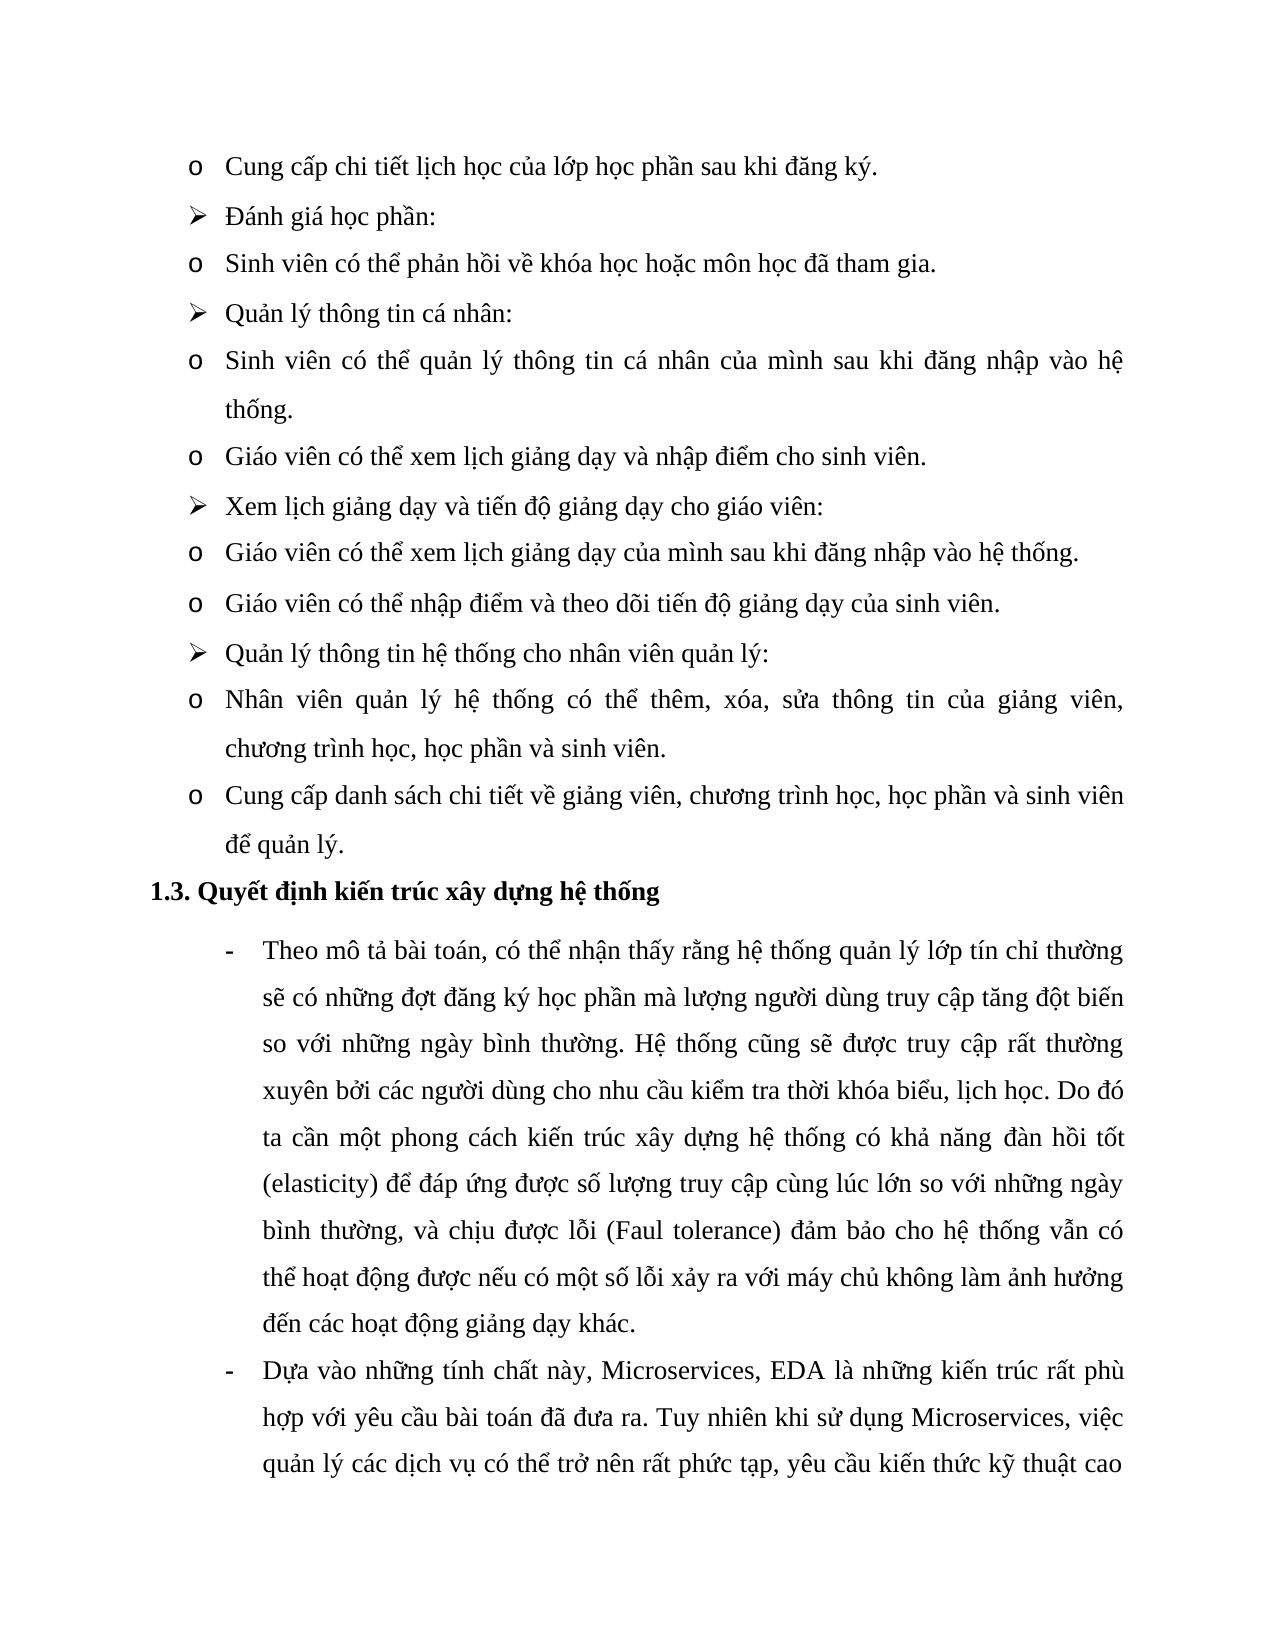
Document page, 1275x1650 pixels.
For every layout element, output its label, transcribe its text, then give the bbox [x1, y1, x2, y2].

list Giáo viên có thể nhập điểm và theo dõi tiến độ giảng dạy của sinh viên. [187, 587, 1125, 620]
text 1.3. Quyết định kiến trúc xây dựng hệ thống [150, 875, 1125, 906]
list Giáo viên có thể xem lịch giảng dạy của mình sau khi đăng nhập vào hệ thống. [187, 537, 1125, 570]
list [225, 1354, 1125, 1478]
list Nhân viên quản lý hệ thống có thể thêm, xóa, sửa thông tin của giảng viên, chương trình học, học phần và sinh viên. [187, 684, 1125, 764]
list Quản lý thông tin hệ thống cho nhân viên quản lý: [187, 637, 1125, 668]
list Quản lý thông tin cá nhân: [187, 297, 1125, 328]
list Sinh viên có thể phản hồi về khóa học hoặc môn học đã tham gia. [187, 247, 1125, 280]
list Sinh viên có thể quản lý thông tin cá nhân của mình sau khi đăng nhập vào hệ thống. [187, 344, 1125, 424]
list Cung cấp danh sách chi tiết về giảng viên, chương trình học, học phần và sinh viên để quản lý. [187, 779, 1125, 859]
list Giáo viên có thể xem lịch giảng dạy và nhập điểm cho sinh viên. [187, 439, 1125, 473]
list Theo mô tả bài toán, có thể nhận thấy rằng hệ thống quản lý lớp tín chỉ thường sẽ có những đợt đăng ký học phần mà lượng người dùng truy cập tăng đột biến so với những ngày bình thường. Hệ thống cũng sẽ được truy cập rất thường xuyên bởi các người dùng cho nhu cầu kiểm tra thời khóa biểu, lịch học. Do đó ta cần một phong cách kiến trúc xây dựng hệ thống có khả năng đàn hồi tốt (elasticity) để đáp ứng được số lượng truy cập cùng lúc lớn so với những ngày bình thường, và chịu được lỗi (Faul tolerance) đảm bảo cho hệ thống vẫn có thể hoạt động được nếu có một số lỗi xảy ra với máy chủ không làm ảnh hưởng đến các hoạt động giảng dạy khác. [225, 934, 1125, 1338]
list Xem lịch giảng dạy và tiến độ giảng dạy cho giáo viên: [187, 490, 1125, 521]
list Đánh giá học phần: [187, 200, 1125, 231]
list Cung cấp chi tiết lịch học của lớp học phần sau khi đăng ký. [187, 150, 1125, 183]
